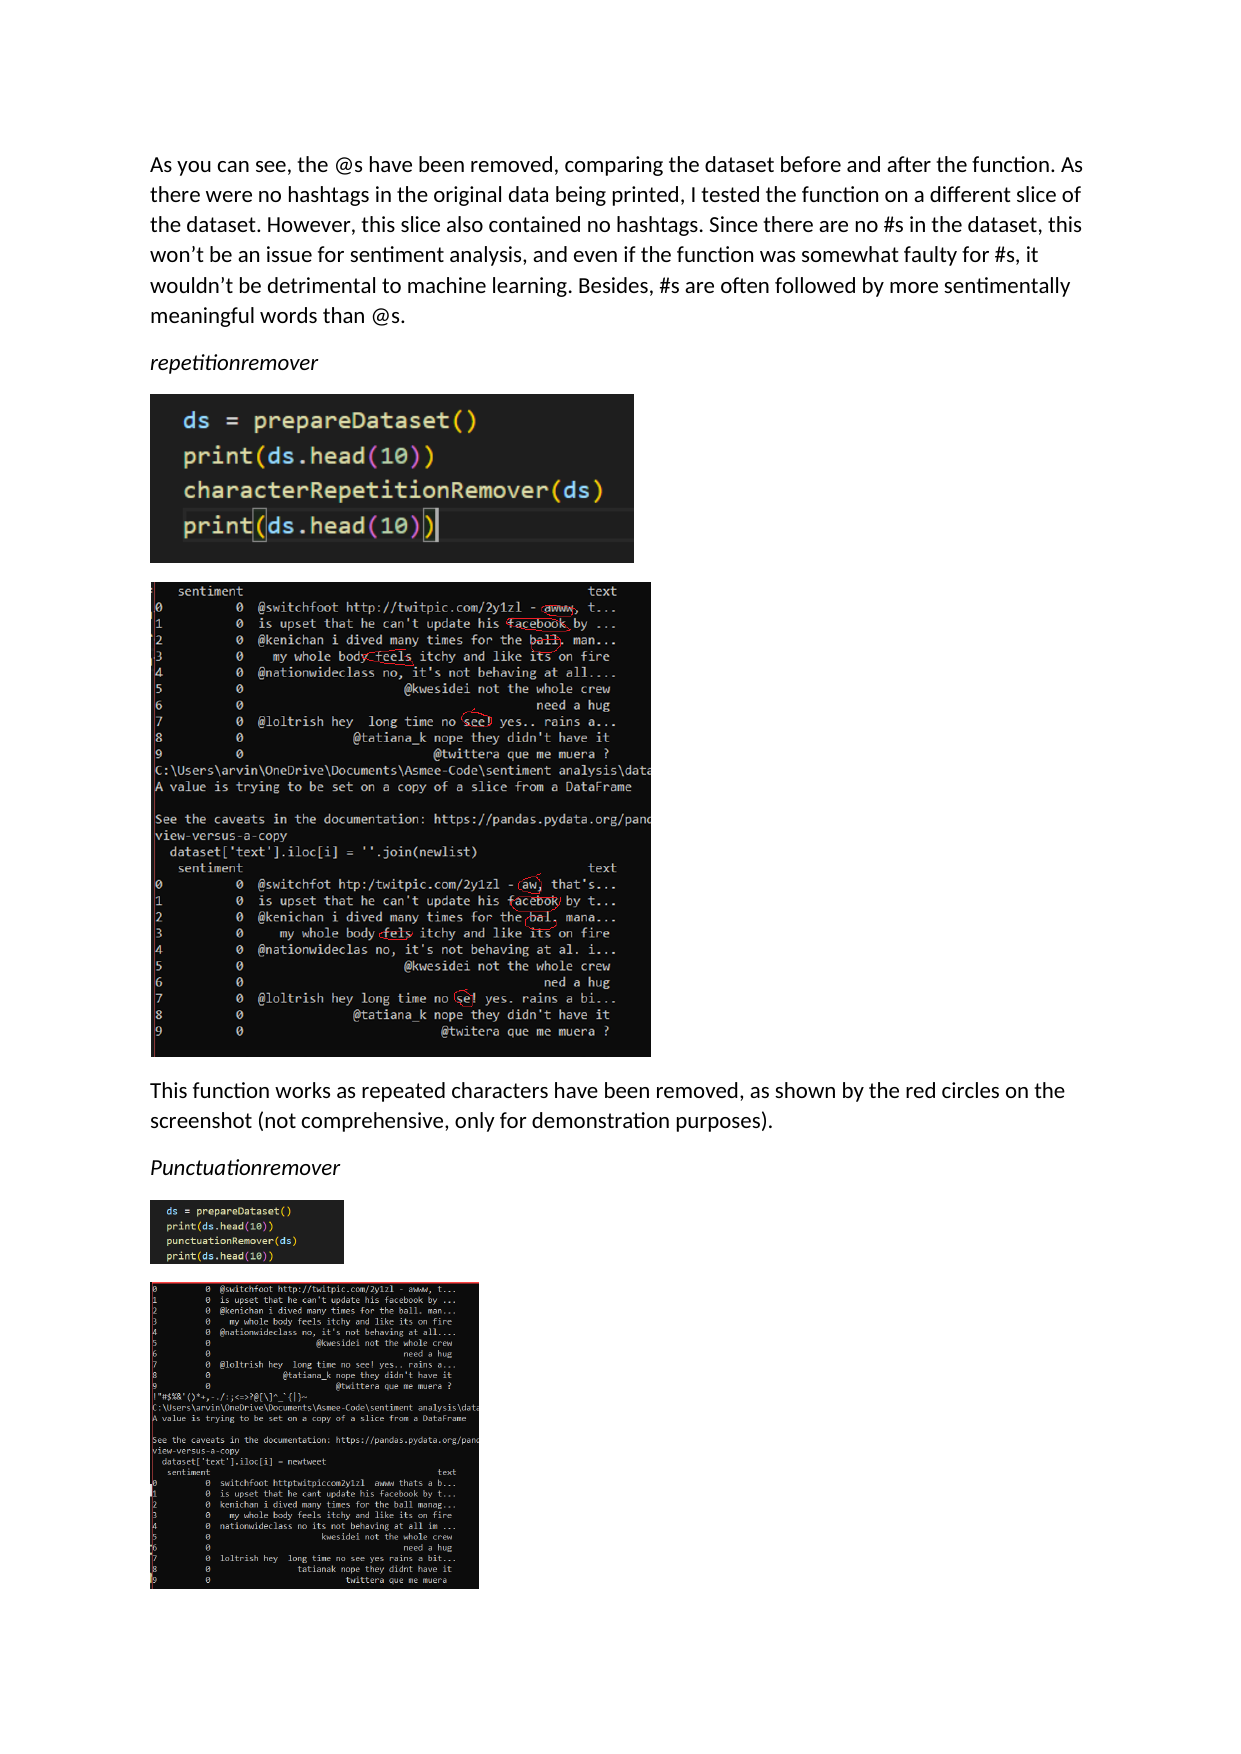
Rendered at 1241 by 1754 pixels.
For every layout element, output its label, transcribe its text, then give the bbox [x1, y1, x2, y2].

text repetitionremover [150, 348, 1090, 376]
picture [150, 1282, 479, 1589]
text Punctuationremover [150, 1153, 1090, 1181]
picture [150, 1200, 344, 1264]
picture [150, 394, 634, 563]
text This function works as repeated characters have been removed, as shown by the red circles on the screenshot (not comprehensive, only for demonstration purposes). [150, 1076, 1090, 1134]
picture [150, 581, 651, 1057]
text As you can see, the @s have been removed, comparing the dataset before and after the function. As there were no hashtags in the original data being printed, I tested the function on a different slice of the dataset. However, this slice also contained no hashtags. Since there are no #s in the dataset, this won’t be an issue for sentiment analysis, and even if the function was somewhat faulty for #s, it wouldn’t be detrimental to machine learning. Besides, #s are often followed by more sentimentally meaningful words than @s. [150, 150, 1090, 329]
